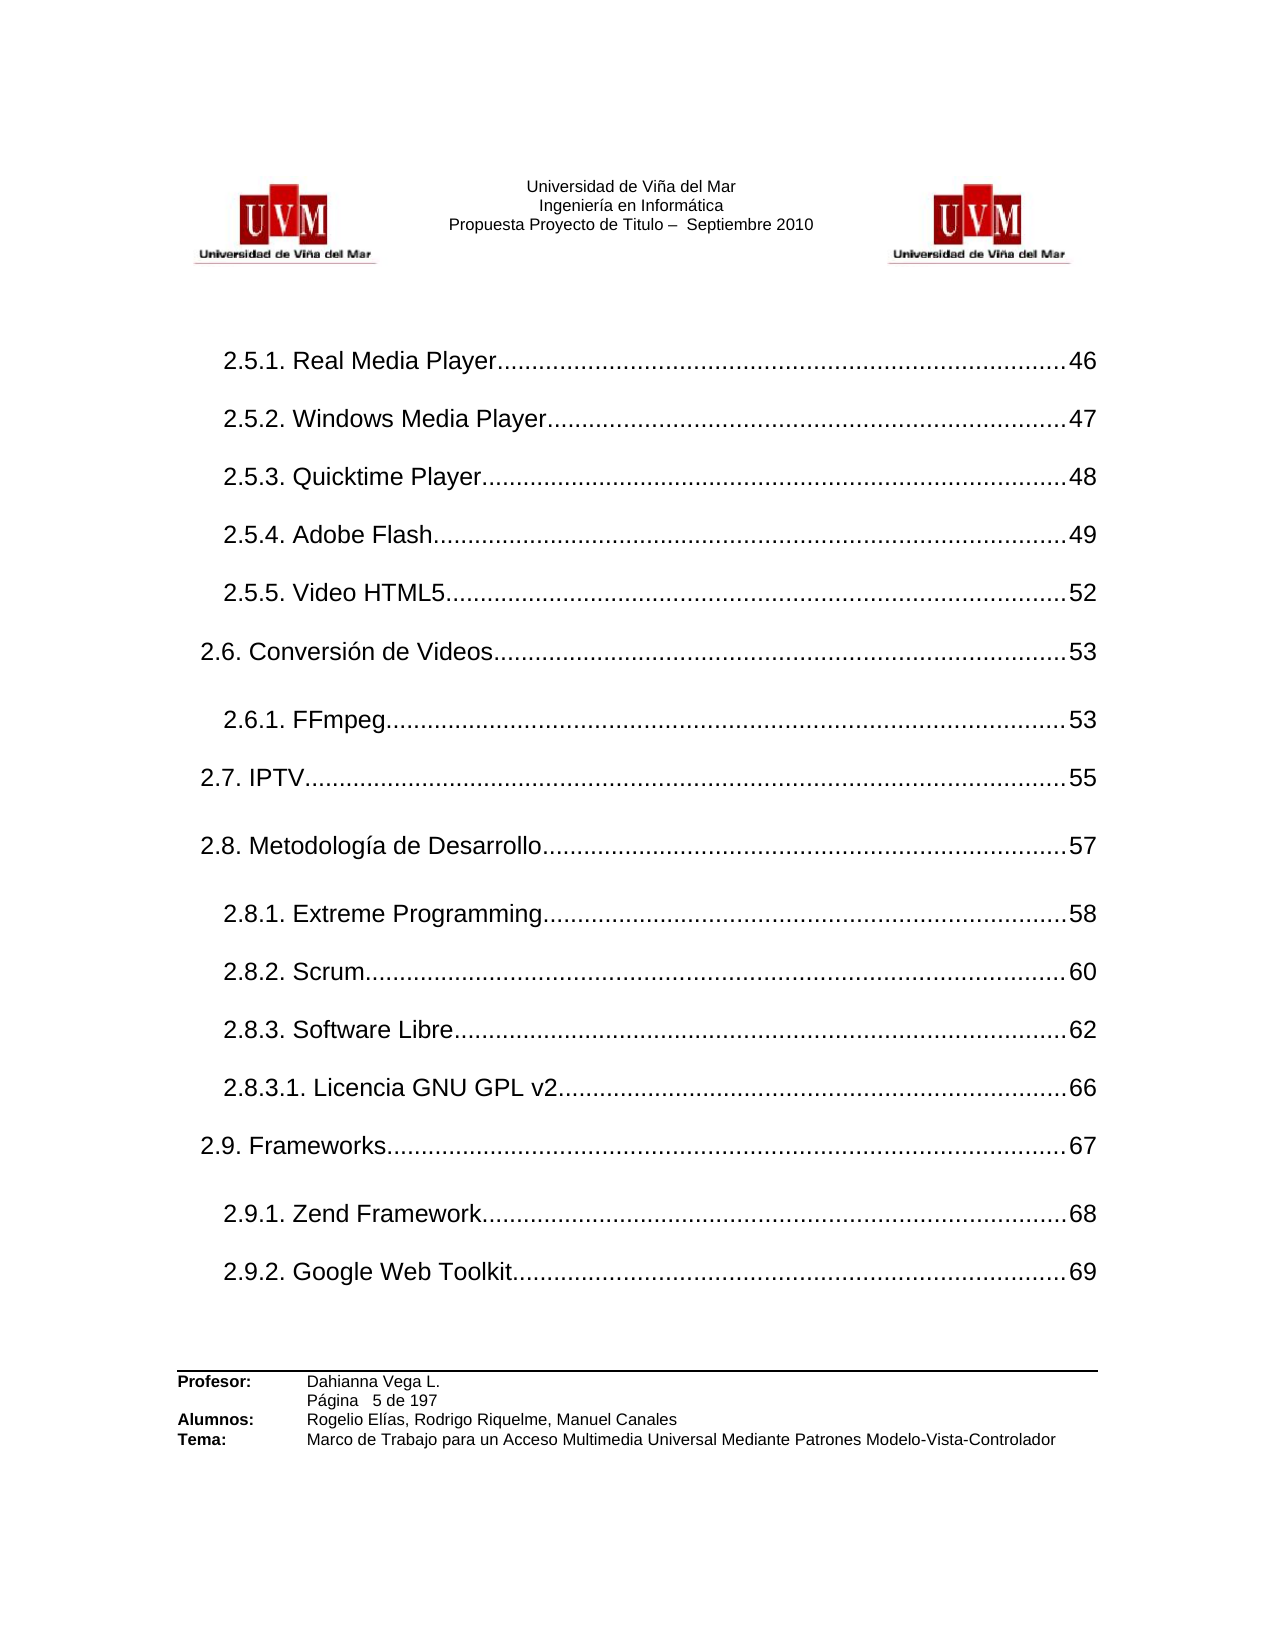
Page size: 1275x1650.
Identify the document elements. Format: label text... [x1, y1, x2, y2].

text 2.5.1. Real Media Player 46 [223, 346, 1098, 375]
text 2.5.5. Video HTML5 52 [223, 578, 1098, 607]
text 2.5.3. Quicktime Player 48 [223, 462, 1098, 491]
text 2.5.4. Adobe Flash 49 [223, 520, 1098, 549]
text 2.8.3.1. Licencia GNU GPL v2 66 [223, 1073, 1098, 1102]
text 2.7. IPTV 55 [200, 763, 1098, 791]
text 2.5.2. Windows Media Player 47 [223, 404, 1098, 433]
text 2.8.3. Software Libre 62 [223, 1015, 1098, 1044]
text 2.8.1. Extreme Programming 58 [223, 899, 1098, 928]
text 2.8. Metodología de Desarrollo 57 [200, 831, 1098, 859]
text 2.6. Conversión de Videos 53 [200, 636, 1098, 665]
text 2.6.1. FFmpeg 53 [223, 704, 1098, 733]
text 2.9.2. Google Web Toolkit 69 [223, 1257, 1098, 1286]
picture [177, 176, 390, 267]
text 2.8.2. Scrum 60 [223, 957, 1098, 986]
text 2.9.1. Zend Framework 68 [223, 1199, 1098, 1228]
text 2.9. Frameworks 67 [200, 1131, 1098, 1160]
picture [871, 176, 1084, 267]
